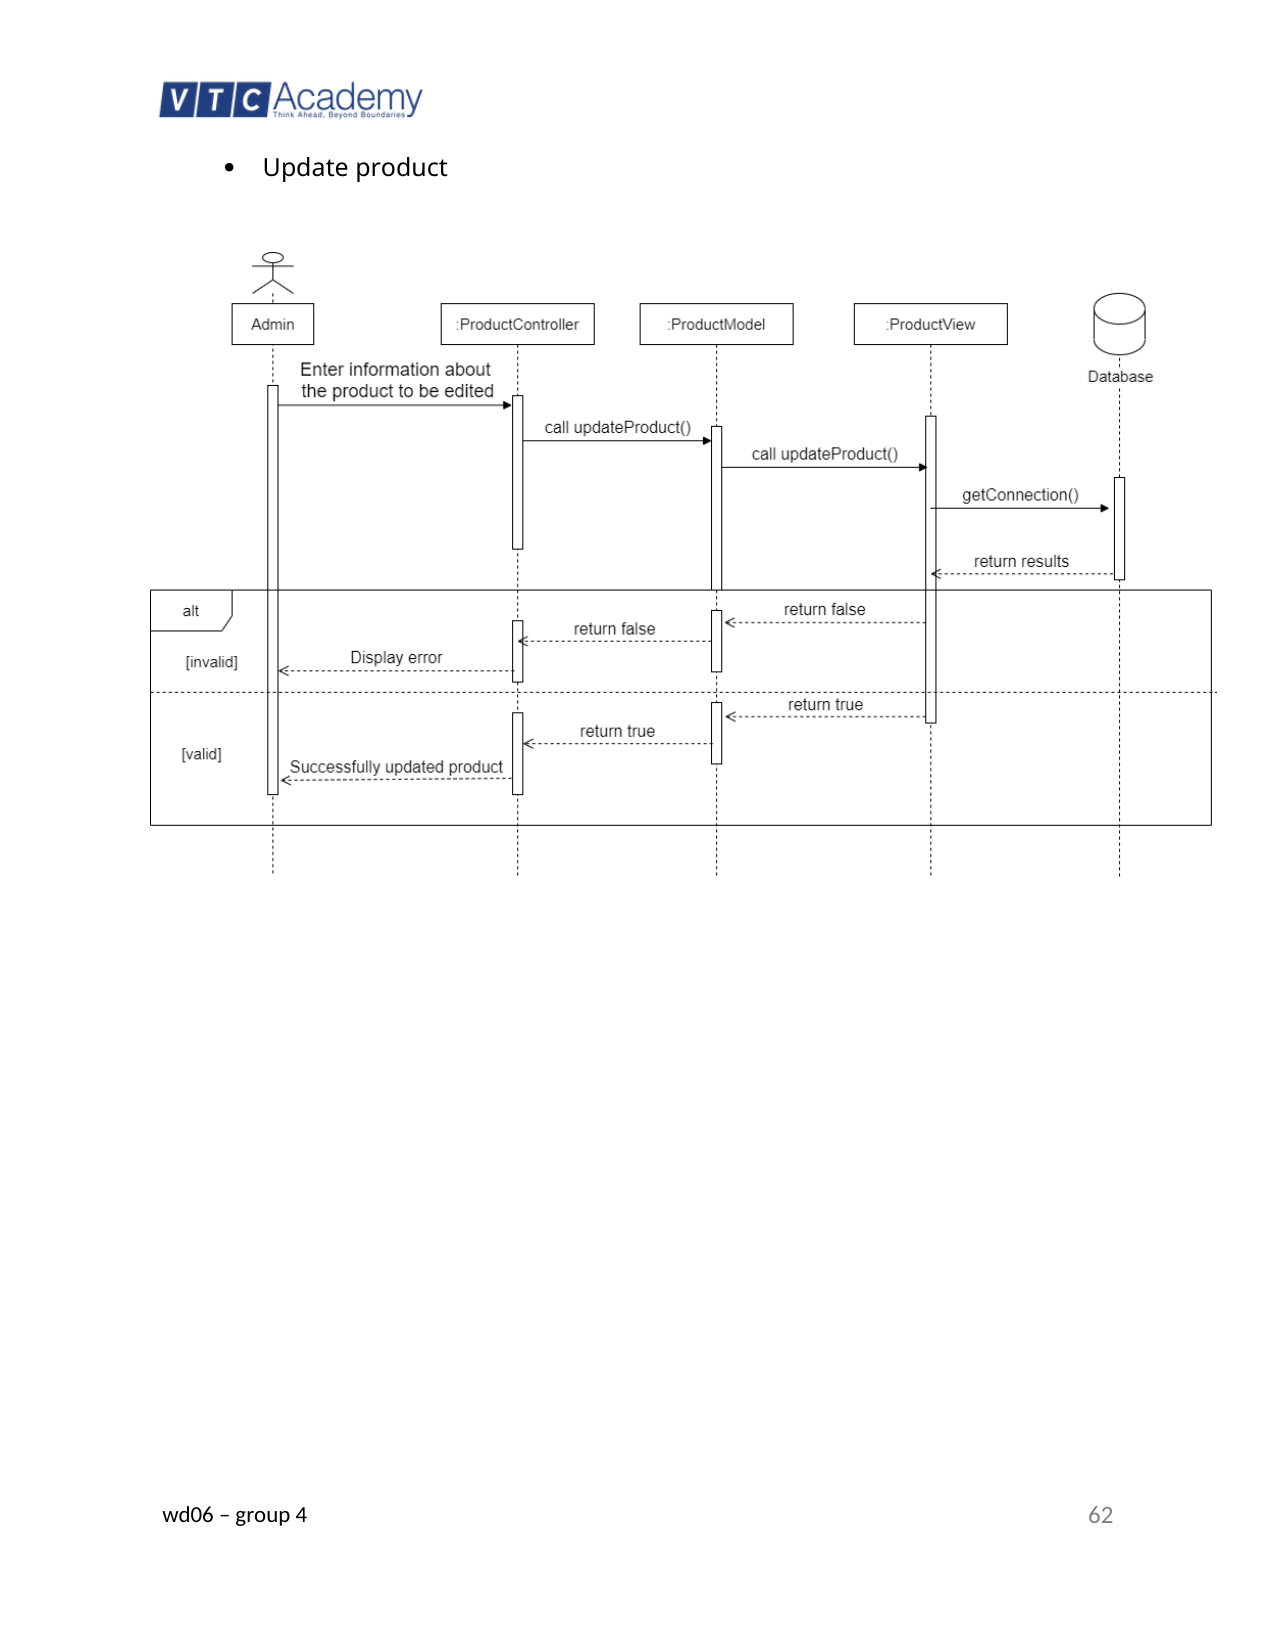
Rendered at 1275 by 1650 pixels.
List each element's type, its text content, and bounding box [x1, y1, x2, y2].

list Update product [225, 150, 1125, 184]
picture [150, 75, 432, 127]
picture [150, 252, 1218, 878]
